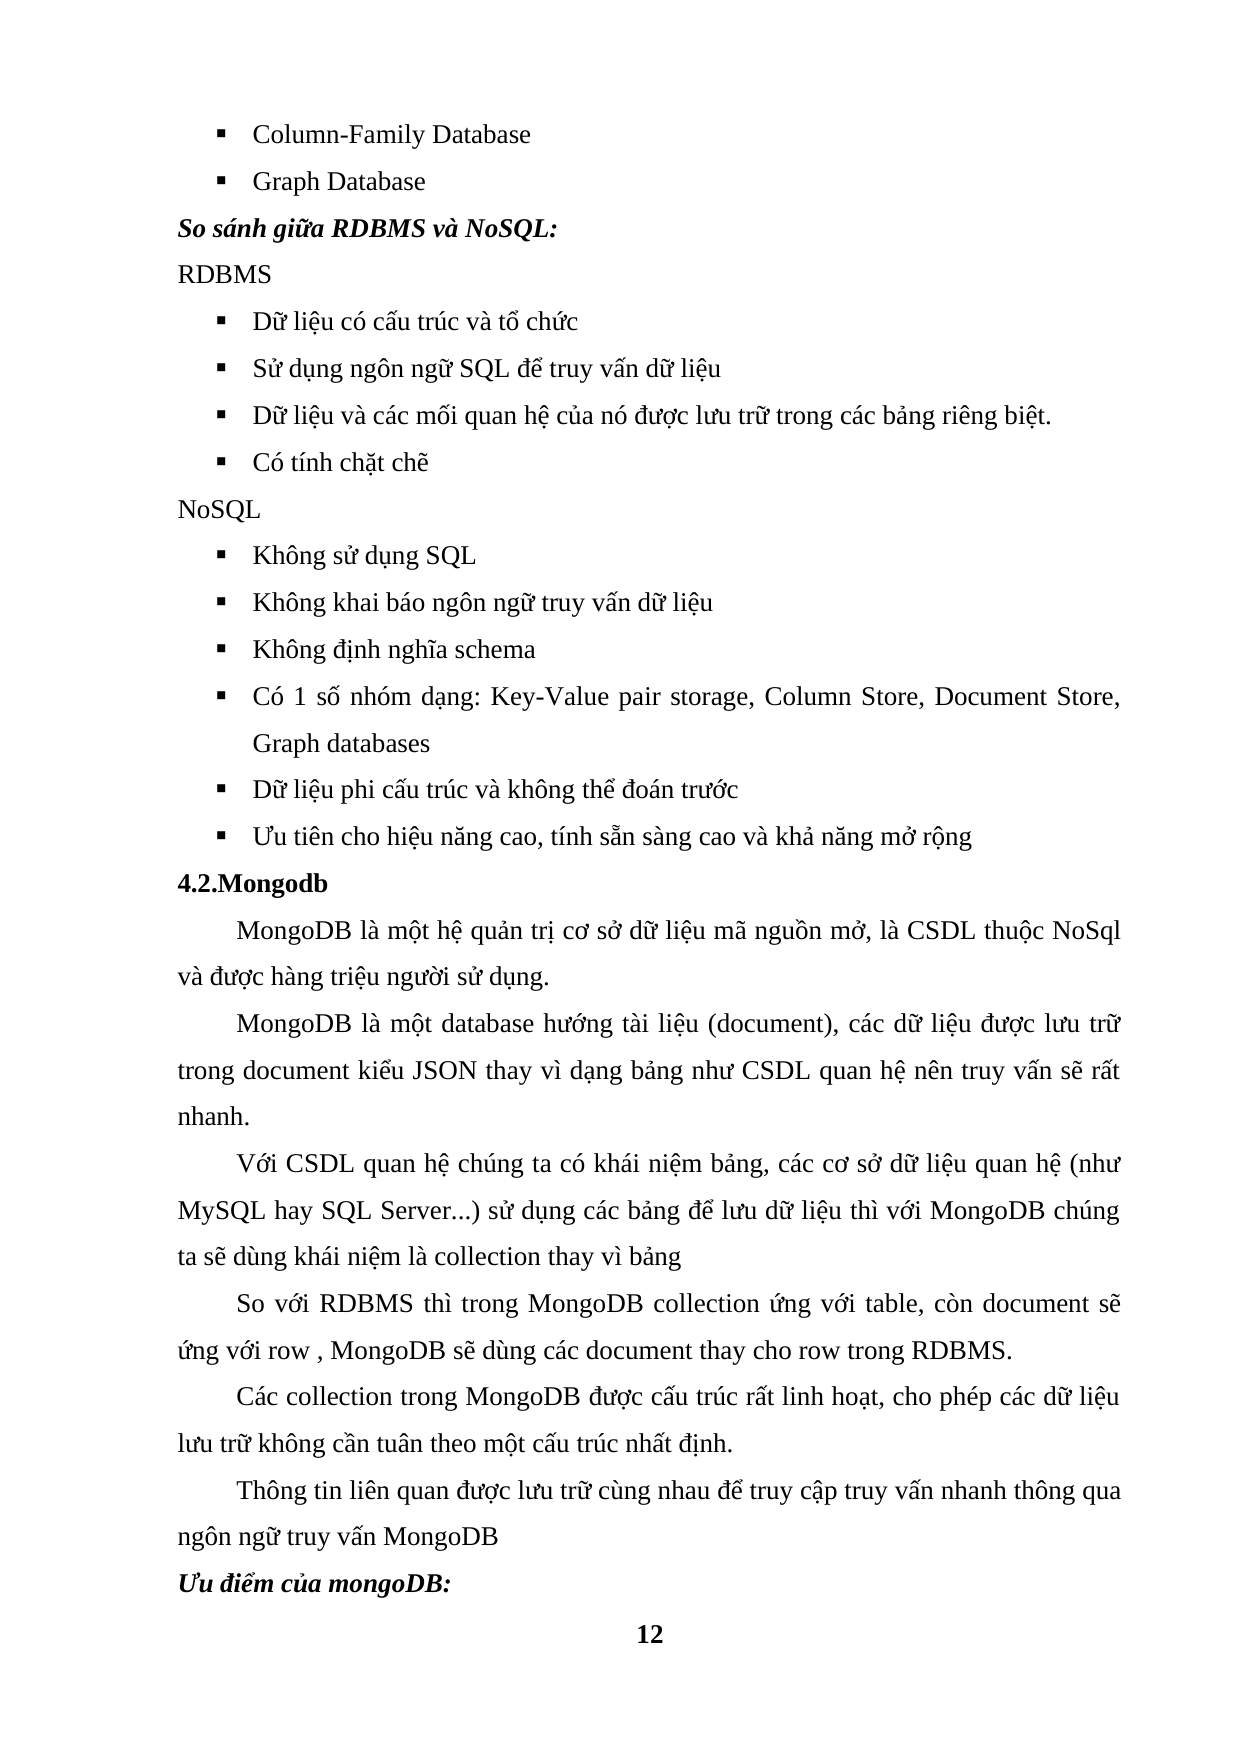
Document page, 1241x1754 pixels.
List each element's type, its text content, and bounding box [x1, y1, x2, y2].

subtitle 4.2.Mongodb [177, 867, 1122, 898]
text Các collection trong MongoDB được cấu trúc rất linh hoạt, cho phép các dữ liệu lưu trữ không cần tuân theo một cấu trúc nhất định. [177, 1381, 1122, 1458]
text So sánh giữa RDBMS và NoSQL: [177, 212, 1122, 243]
text Thông tin liên quan được lưu trữ cùng nhau để truy cập truy vấn nhanh thông qua ngôn ngữ truy vấn MongoDB [177, 1474, 1122, 1552]
list Không sử dụng SQL [215, 539, 1122, 571]
text So với RDBMS thì trong MongoDB collection ứng với table, còn document sẽ ứng với row , MongoDB sẽ dùng các document thay cho row trong RDBMS. [177, 1287, 1122, 1365]
list Dữ liệu phi cấu trúc và không thể đoán trước [215, 773, 1122, 805]
list Có 1 số nhóm dạng: Key-Value pair storage, Column Store, Document Store, Graph databases [215, 680, 1122, 758]
list Dữ liệu có cấu trúc và tổ chức [215, 305, 1122, 336]
list Không định nghĩa schema [215, 633, 1122, 664]
list Column-Family Database [215, 118, 1122, 149]
list Graph Database [215, 165, 1122, 196]
text MongoDB là một hệ quản trị cơ sở dữ liệu mã nguồn mở, là CSDL thuộc NoSql và được hàng triệu người sử dụng. [177, 914, 1122, 992]
list Ưu tiên cho hiệu năng cao, tính sẵn sàng cao và khả năng mở rộng [215, 820, 1122, 852]
text Với CSDL quan hệ chúng ta có khái niệm bảng, các cơ sở dữ liệu quan hệ (như MySQL hay SQL Server...) sử dụng các bảng để lưu dữ liệu thì với MongoDB chúng ta sẽ dùng khái niệm là collection thay vì bảng [177, 1147, 1122, 1272]
list Có tính chặt chẽ [215, 446, 1122, 477]
text Ưu điểm của mongoDB: [177, 1567, 1122, 1598]
text MongoDB là một database hướng tài liệu (document), các dữ liệu được lưu trữ trong document kiểu JSON thay vì dạng bảng như CSDL quan hệ nên truy vấn sẽ rất nhanh. [177, 1007, 1122, 1132]
list Sử dụng ngôn ngữ SQL để truy vấn dữ liệu [215, 352, 1122, 383]
text RDBMS [177, 258, 1122, 290]
list Không khai báo ngôn ngữ truy vấn dữ liệu [215, 586, 1122, 617]
text NoSQL [177, 493, 1122, 524]
list Dữ liệu và các mối quan hệ của nó được lưu trữ trong các bảng riêng biệt. [215, 399, 1122, 430]
